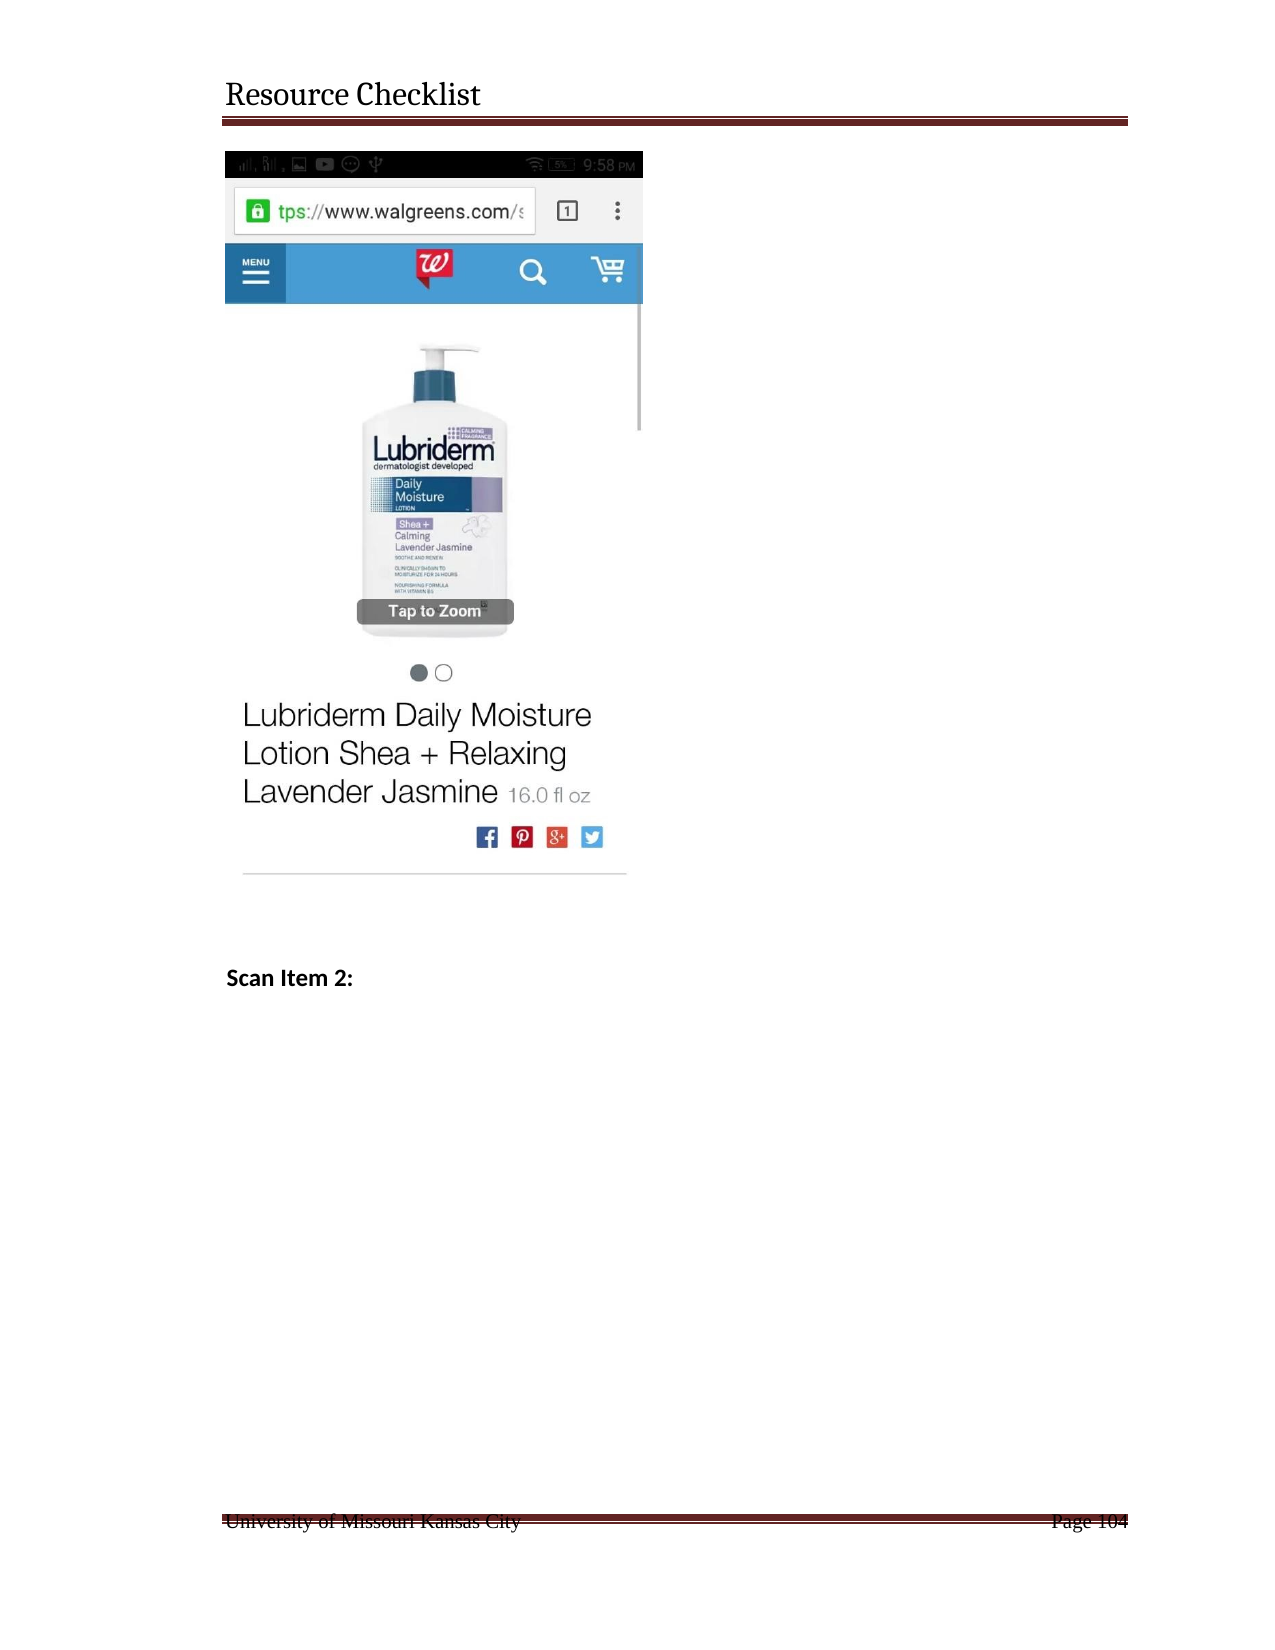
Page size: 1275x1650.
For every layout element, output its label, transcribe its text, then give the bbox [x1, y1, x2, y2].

text Scan Item 2: [226, 962, 1133, 993]
picture [225, 151, 643, 894]
